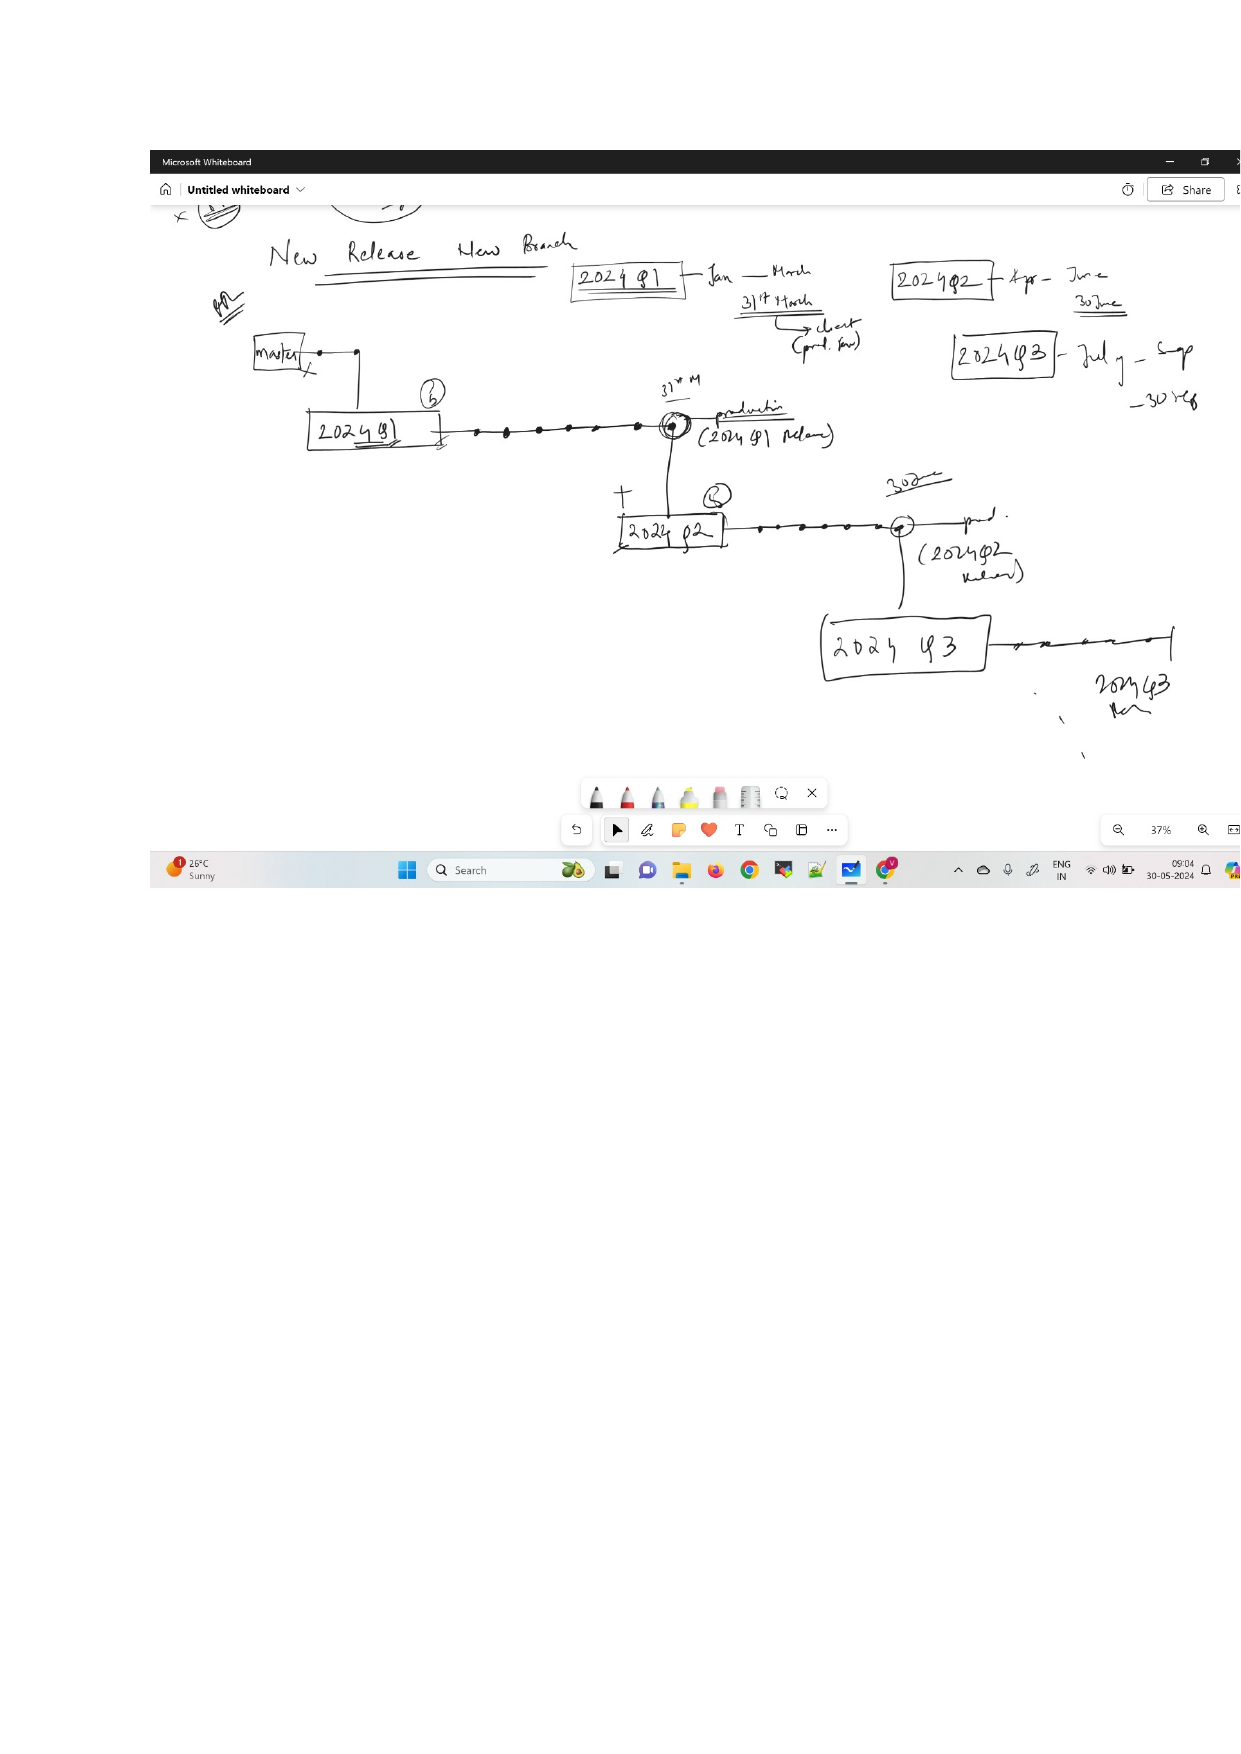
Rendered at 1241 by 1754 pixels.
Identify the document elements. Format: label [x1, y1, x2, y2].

picture [150, 150, 1241, 888]
